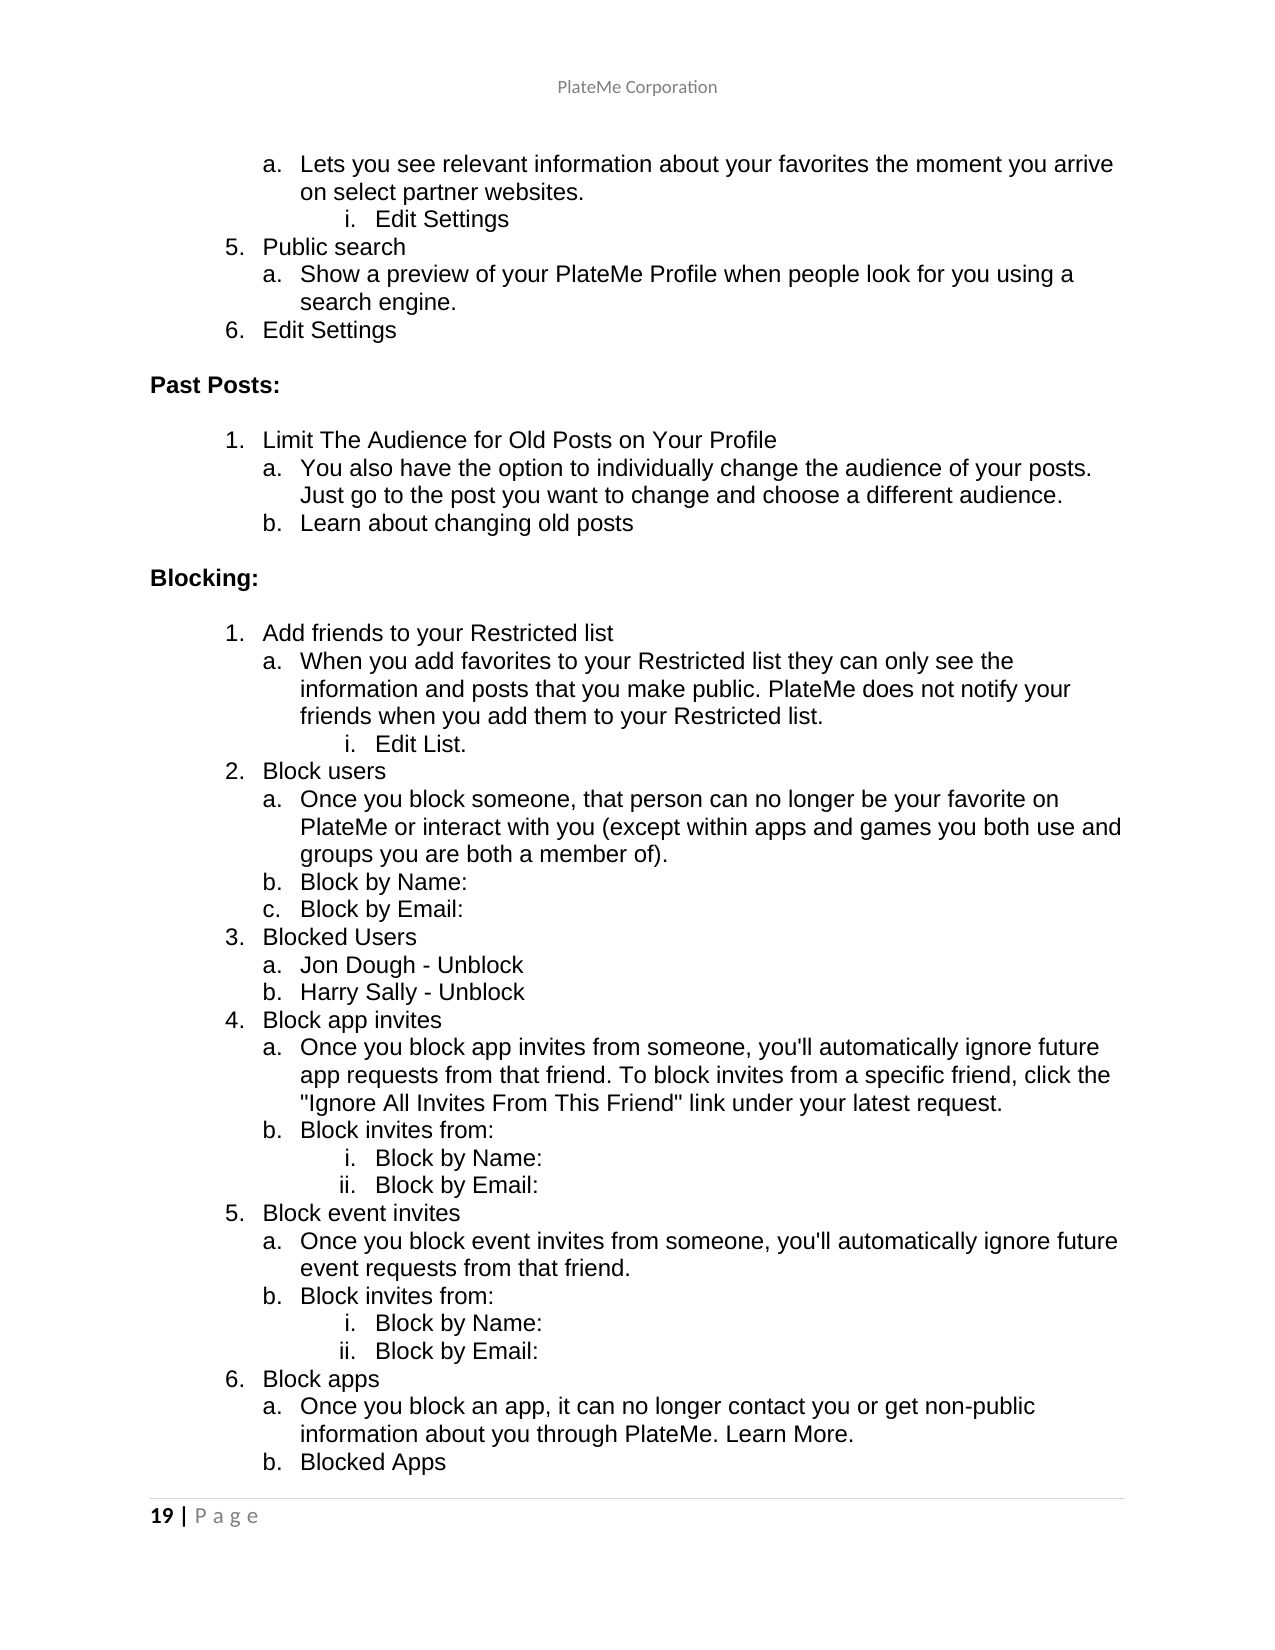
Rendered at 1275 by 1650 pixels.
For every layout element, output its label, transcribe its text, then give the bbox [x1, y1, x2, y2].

list Blocked Apps [262, 1447, 1125, 1475]
list Once you block someone, that person can no longer be your favorite on PlateMe or interact with you (except within apps and games you both use and groups you are both a member of). [262, 785, 1125, 868]
list Block app invites [225, 1006, 1125, 1033]
list Limit The Audience for Old Posts on Your Profile [225, 426, 1125, 454]
list Blocked Users [225, 923, 1125, 951]
list Block by Name: [356, 1309, 1125, 1337]
list Block by Name: [356, 1144, 1125, 1171]
list Public search [225, 233, 1125, 260]
list Lets you see relevant information about your favorites the moment you arrive on select partner websites. [262, 150, 1125, 205]
list Once you block app invites from someone, you'll automatically ignore future app requests from that friend. To block invites from a specific friend, click the "Ignore All Invites From This Friend" link under your latest request. [262, 1033, 1125, 1116]
list Edit Settings [225, 316, 1125, 343]
list Block by Email: [356, 1171, 1125, 1199]
list Block by Email: [262, 895, 1125, 923]
list Block users [225, 757, 1125, 785]
list Edit Settings [356, 205, 1125, 233]
list Block apps [225, 1364, 1125, 1392]
list Harry Sally - Unblock [262, 978, 1125, 1006]
list Block event invites [225, 1199, 1125, 1227]
list When you add favorites to your Restricted list they can only see the information and posts that you make public. PlateMe does not notify your friends when you add them to your Restricted list. [262, 647, 1125, 730]
text Blocking: [150, 564, 1125, 592]
list You also have the option to individually change the audience of your posts. Just go to the post you want to change and choose a different audience. [262, 454, 1125, 509]
list Once you block event invites from someone, you'll automatically ignore future event requests from that friend. [262, 1227, 1125, 1282]
list Once you block an app, it can no longer contact you or get non-public information about you through PlateMe. Learn More. [262, 1392, 1125, 1447]
list Show a preview of your PlateMe Profile when people look for you using a search engine. [262, 260, 1125, 316]
list Block invites from: [262, 1282, 1125, 1309]
list Block by Email: [356, 1337, 1125, 1364]
list Jon Dough - Unblock [262, 951, 1125, 978]
list Edit List. [356, 730, 1125, 757]
list Block by Name: [262, 868, 1125, 895]
list Learn about changing old posts [262, 509, 1125, 536]
list Block invites from: [262, 1116, 1125, 1144]
text Past Posts: [150, 371, 1125, 398]
list Add friends to your Restricted list [225, 619, 1125, 647]
